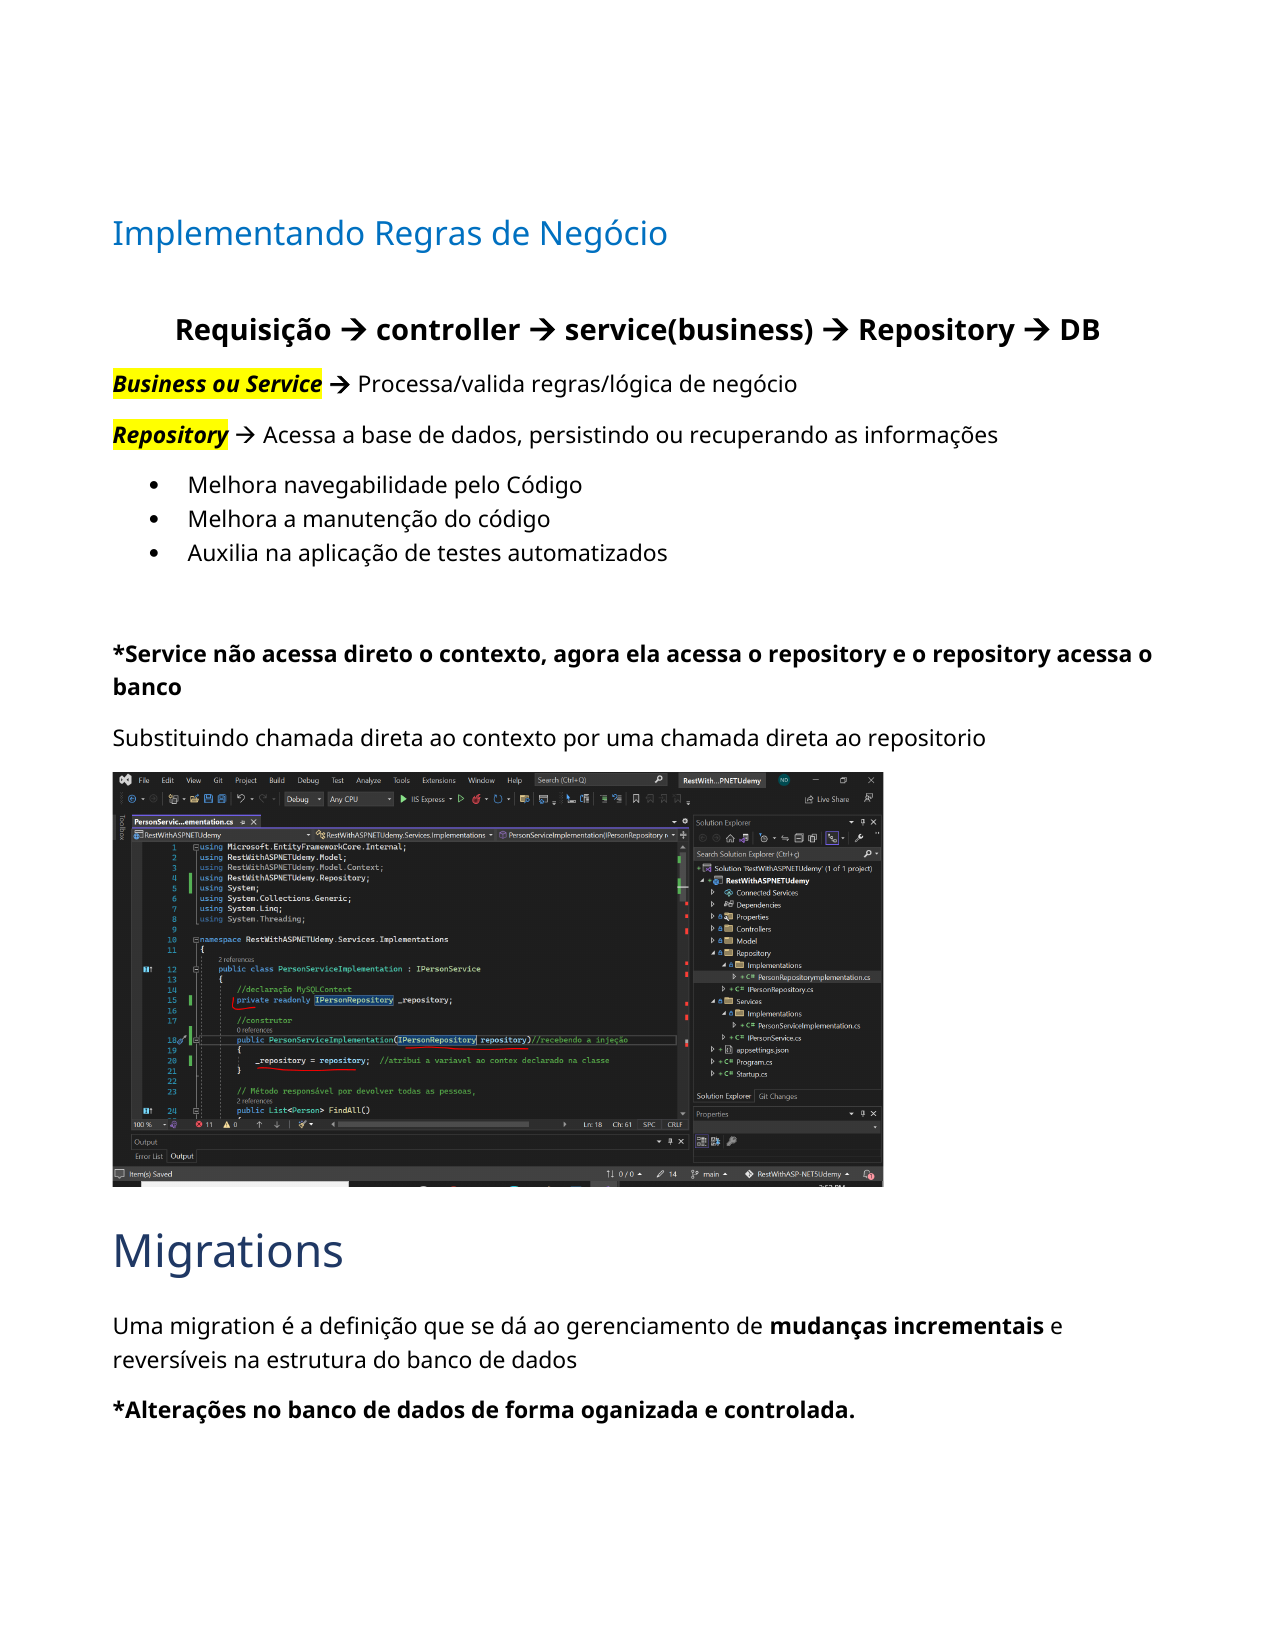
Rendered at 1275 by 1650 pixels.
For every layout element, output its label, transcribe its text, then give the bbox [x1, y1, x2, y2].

subtitle Migrations [112, 1218, 1162, 1281]
list Melhora a manutenção do código [150, 503, 1162, 534]
text Uma migration é a definição que se dá ao gerenciamento de mudanças incrementais e reversíveis na estrutura do banco de dados [112, 1310, 1162, 1375]
text Requisição controller service(business) Repository DB [112, 309, 1162, 348]
text Business ou Service Processa/valida regras/lógica de negócio [322, 368, 1162, 399]
picture [112, 772, 884, 1187]
list Auxilia na aplicação de testes automatizados [150, 537, 1162, 568]
text Substituindo chamada direta ao contexto por uma chamada direta ao repositorio [112, 722, 1162, 753]
text *Service não acessa direto o contexto, agora ela acessa o repository e o repository acessa o banco [112, 637, 1162, 702]
text Repository Acessa a base de dados, persistindo ou recuperando as informações [228, 419, 1162, 450]
text *Alterações no banco de dados de forma oganizada e controlada. [112, 1394, 1162, 1425]
subtitle Implementando Regras de Negócio [112, 209, 1162, 255]
list Melhora navegabilidade pelo Código [150, 469, 1162, 500]
